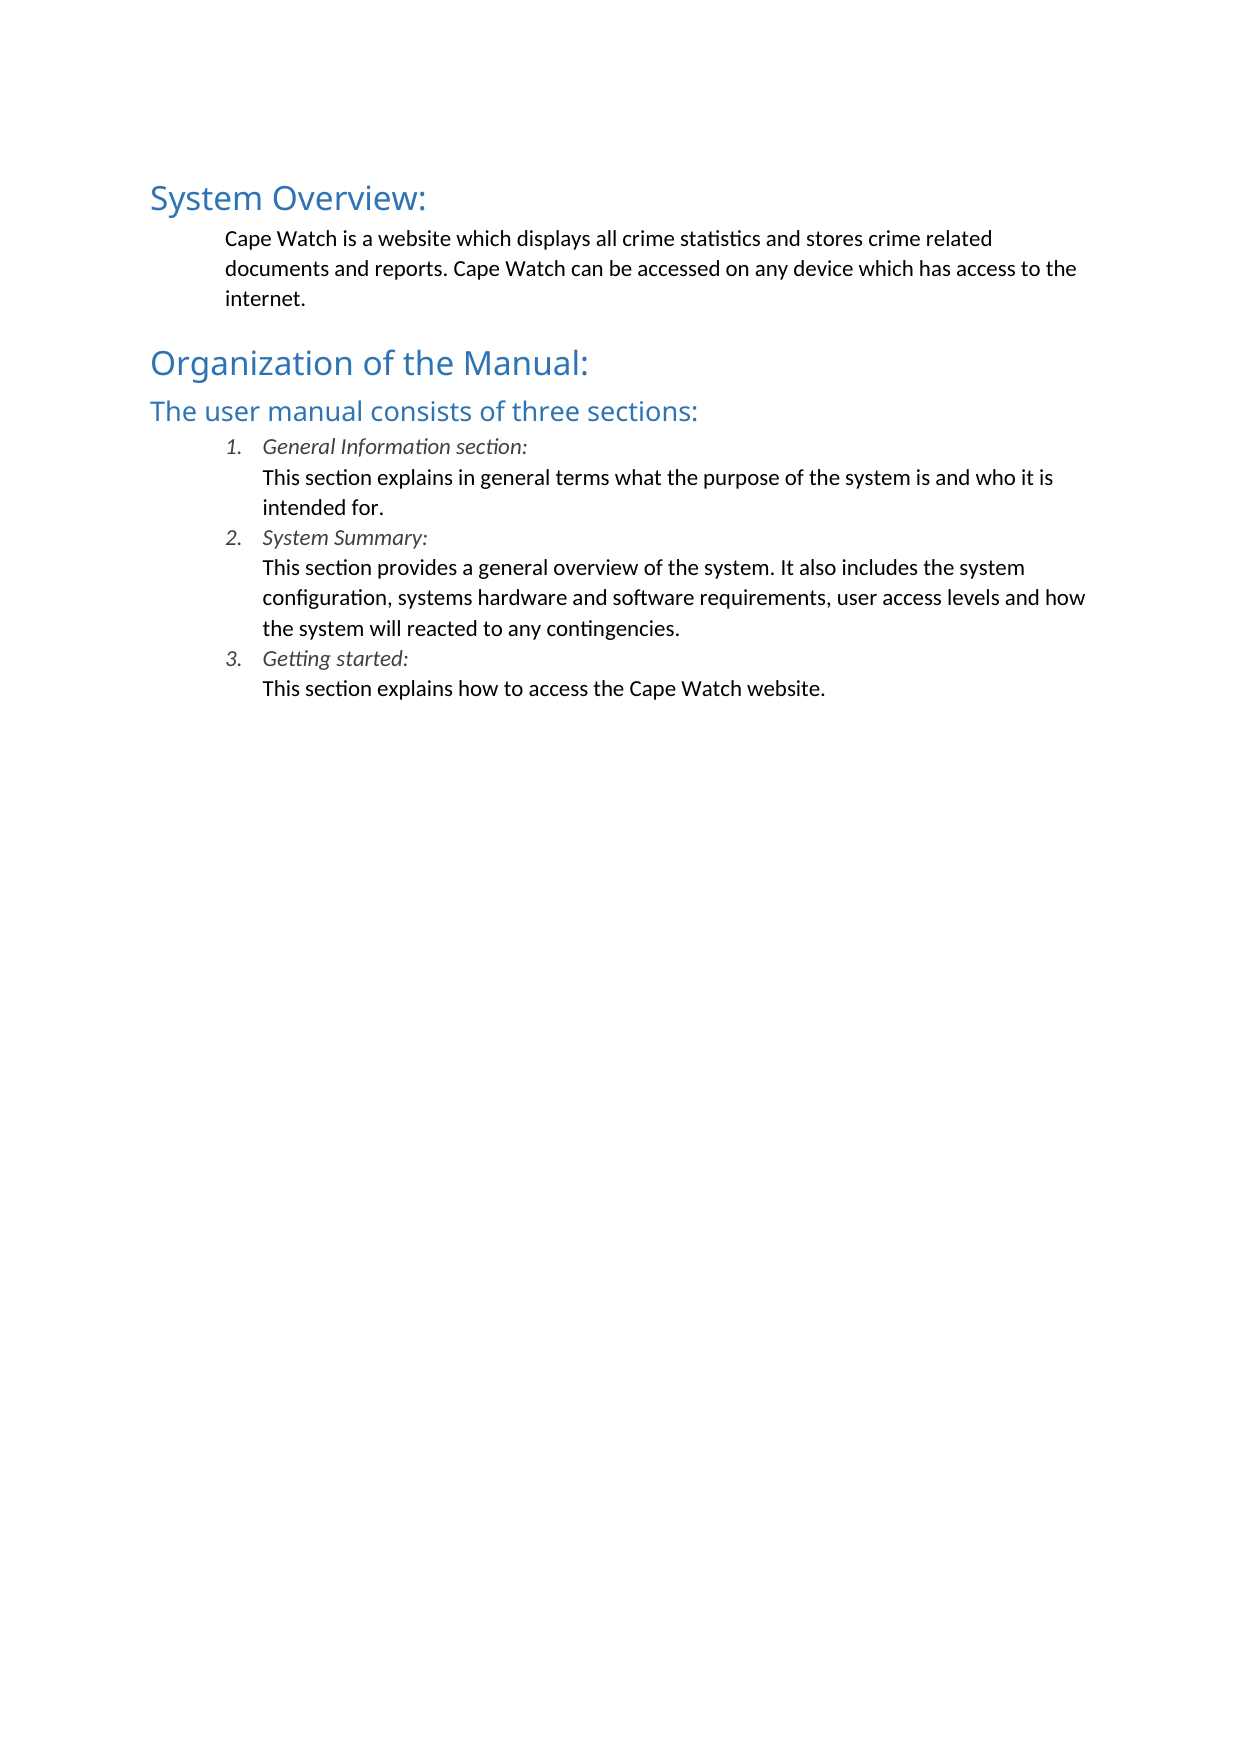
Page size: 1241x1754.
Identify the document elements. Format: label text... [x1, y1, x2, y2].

list This section provides a general overview of the system. It also includes the system configuration, systems hardware and software requirements, user access levels and how the system will reacted to any contingencies. [262, 553, 1090, 642]
list Getting started: [225, 644, 1090, 672]
subtitle System Overview: [150, 175, 1090, 220]
list This section explains how to access the Cape Watch website. [262, 674, 1090, 702]
list System Summary: [225, 523, 1090, 551]
text Cape Watch is a website which displays all crime statistics and stores crime related documents and reports. Cape Watch can be accessed on any device which has access to the internet. [225, 224, 1090, 312]
list This section explains in general terms what the purpose of the system is and who it is intended for. [262, 463, 1090, 521]
list General Information section: [225, 432, 1090, 461]
subtitle Organization of the Manual: [150, 339, 1090, 385]
subtitle The user manual consists of three sections: [150, 393, 1090, 429]
